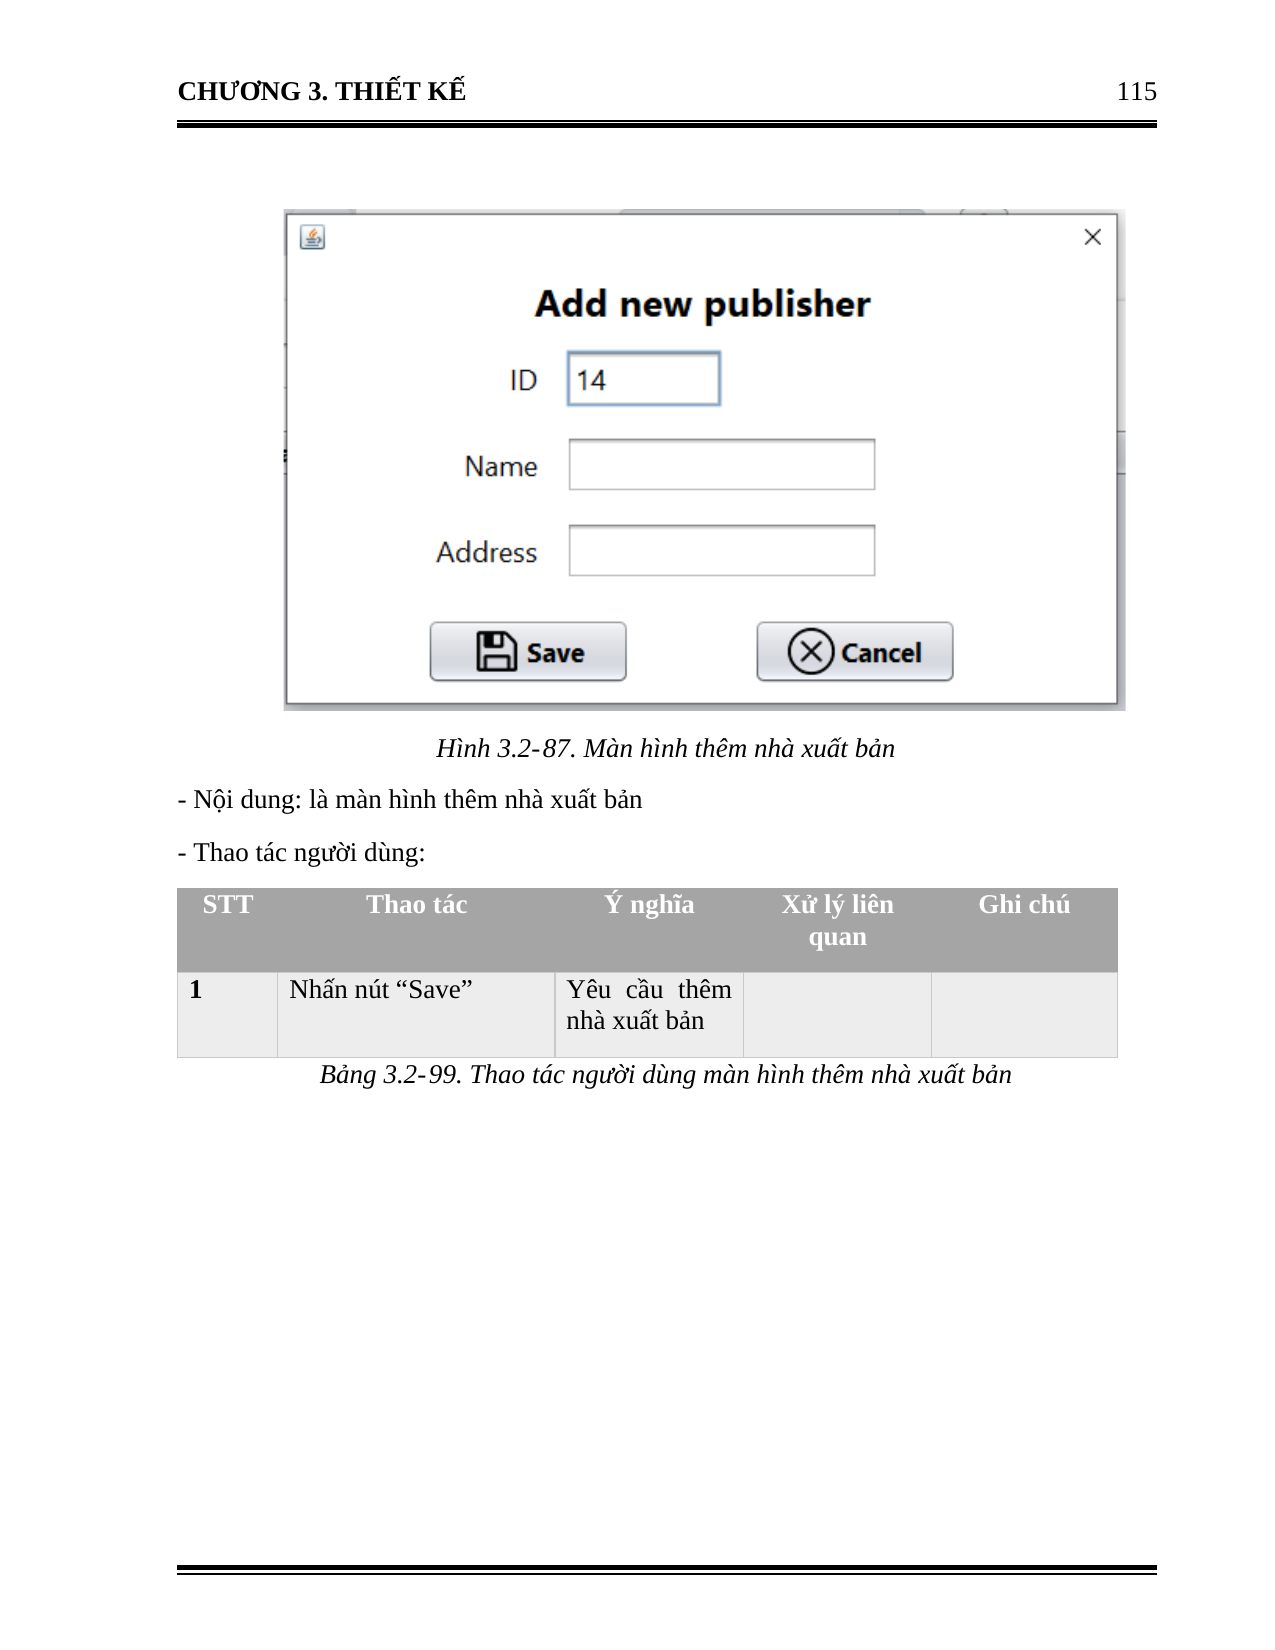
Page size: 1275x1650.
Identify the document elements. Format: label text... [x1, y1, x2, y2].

text - Thao tác người dùng: [177, 836, 1157, 867]
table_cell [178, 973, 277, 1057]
text Bảng 3.2-20. Thao tác người dùng màn hình thêm nhà xuất bản [177, 1058, 1157, 1089]
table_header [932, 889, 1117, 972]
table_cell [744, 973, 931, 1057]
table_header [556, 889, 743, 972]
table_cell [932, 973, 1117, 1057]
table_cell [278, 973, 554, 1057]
text Hình 3.2-29. Màn hình thêm nhà xuất bản [177, 732, 1157, 763]
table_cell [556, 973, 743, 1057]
picture [283, 209, 1126, 711]
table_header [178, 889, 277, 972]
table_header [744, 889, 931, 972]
text - Nội dung: là màn hình thêm nhà xuất bản [177, 784, 1157, 815]
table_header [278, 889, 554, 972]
